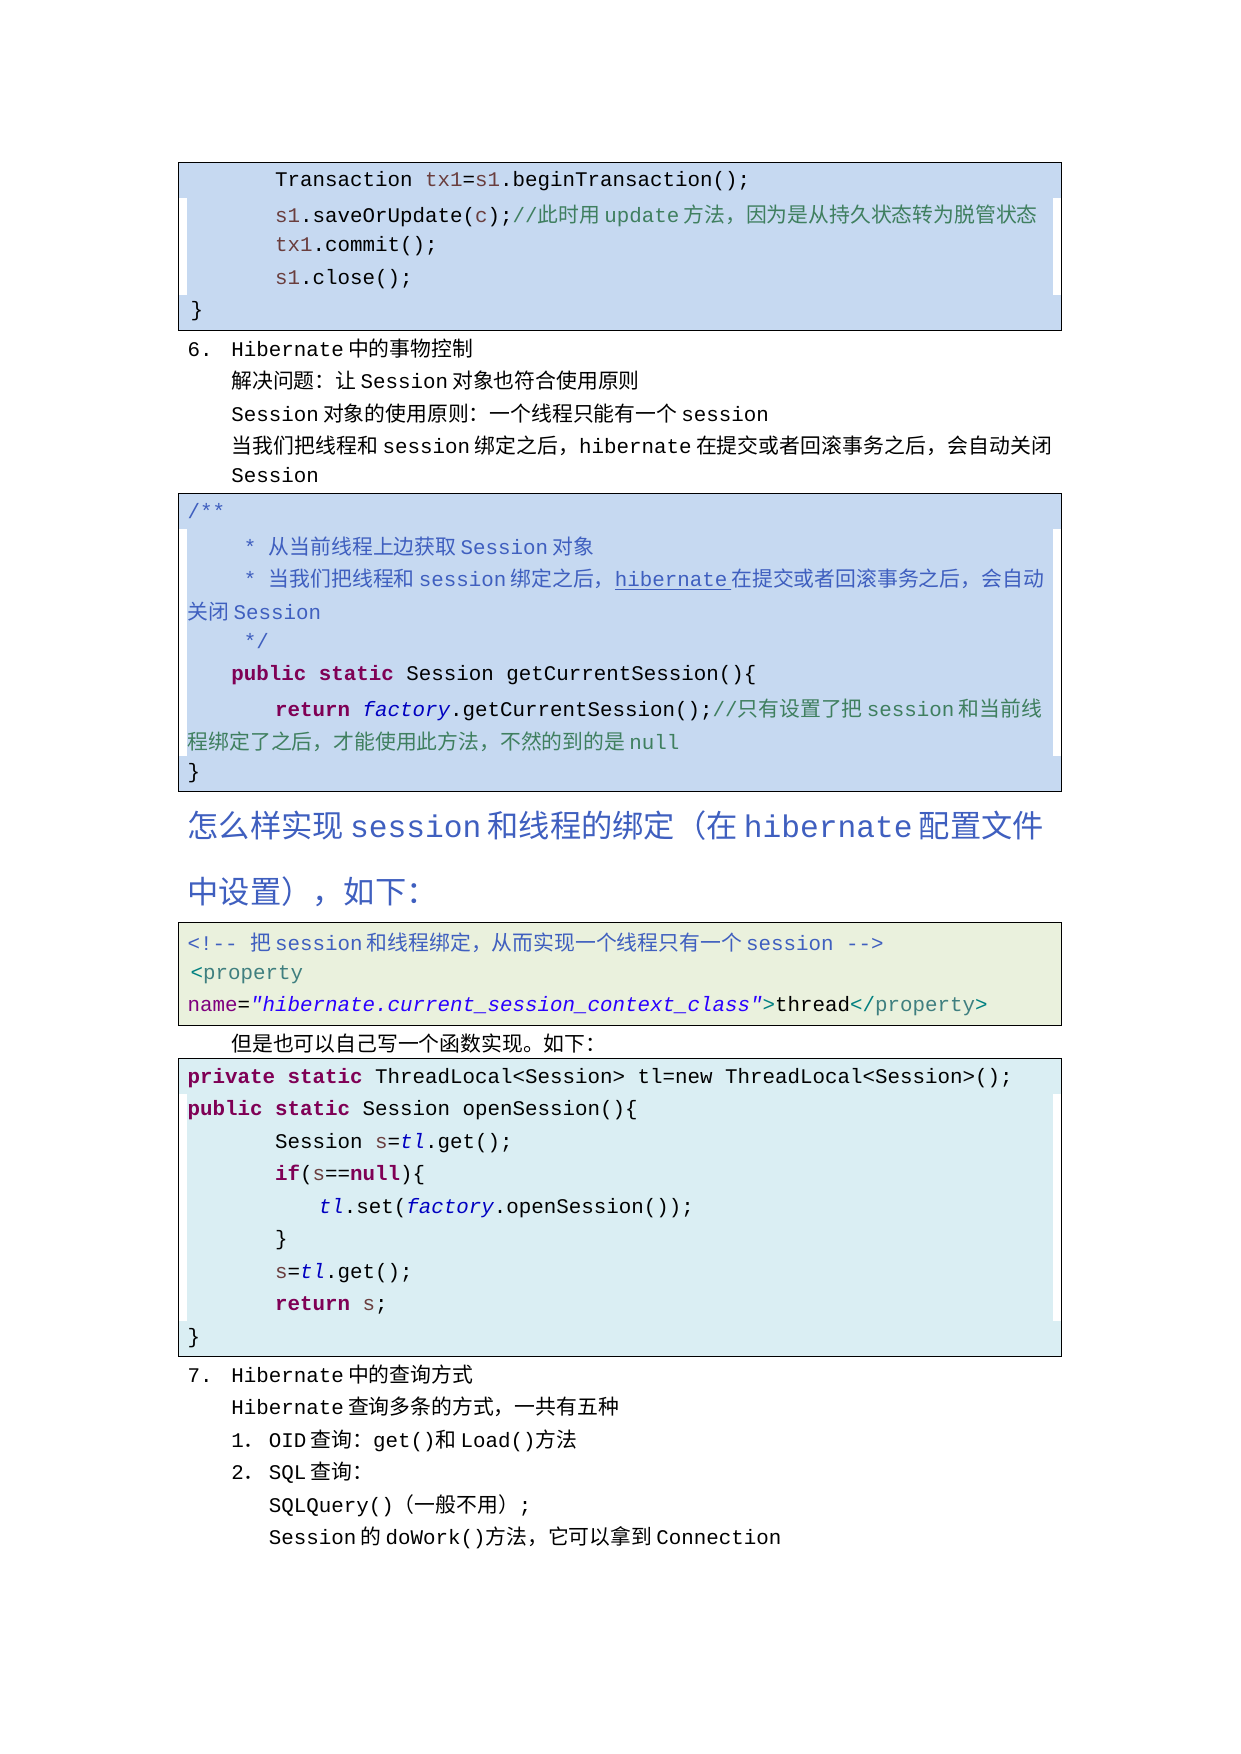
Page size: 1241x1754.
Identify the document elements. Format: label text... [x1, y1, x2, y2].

text */ [187, 626, 1053, 659]
text * 当我们把线程和session绑定之后，hibernate在提交或者回滚事务之后，会自动关闭Session [187, 561, 1053, 626]
text } [187, 1224, 1053, 1256]
text if(s==null){ [187, 1159, 1053, 1191]
text } [179, 292, 1061, 330]
list Session的doWork()方法，它可以拿到Connection [269, 1519, 1053, 1552]
text Session s=tl.get(); [187, 1126, 1053, 1159]
list OID查询：get()和Load()方法 [231, 1422, 1053, 1454]
text private static ThreadLocal<Session> tl=new ThreadLocal<Session>(); [179, 1059, 1061, 1094]
text <!-- 把session和线程绑定，从而实现一个线程只有一个session --> [179, 923, 1061, 954]
text s1.saveOrUpdate(c);//此时用update方法，因为是从持久状态转为脱管状态 [187, 198, 1053, 230]
text tl.set(factory.openSession()); [187, 1191, 1053, 1224]
list Hibernate中的事物控制 [187, 331, 1053, 363]
text /** [179, 494, 1061, 529]
text * 从当前线程上边获取Session对象 [187, 529, 1053, 561]
text 怎么样实现session和线程的绑定（在hibernate配置文件中设置），如下： [187, 792, 1053, 922]
list 解决问题：让Session对象也符合使用原则 [231, 363, 1053, 396]
text Transaction tx1=s1.beginTransaction(); [179, 163, 1061, 198]
text s1.close(); [187, 263, 1053, 292]
list SQL查询： [231, 1454, 1053, 1487]
text tx1.commit(); [187, 230, 1053, 263]
list Hibernate中的查询方式 [187, 1357, 1053, 1389]
text <property name="hibernate.current_session_context_class">thread</property> [179, 954, 1061, 1025]
list Session对象的使用原则：一个线程只能有一个session [231, 396, 1053, 428]
text return factory.getCurrentSession();//只有设置了把session和当前线程绑定了之后，才能使用此方法，不然的到的是null [187, 691, 1053, 753]
text } [179, 753, 1061, 791]
text return s; [187, 1289, 1053, 1318]
list 但是也可以自己写一个函数实现。如下： [231, 1026, 1053, 1058]
list Hibernate查询多条的方式，一共有五种 [231, 1389, 1053, 1422]
text public static Session openSession(){ [187, 1094, 1053, 1126]
list 当我们把线程和session绑定之后，hibernate在提交或者回滚事务之后，会自动关闭Session [231, 428, 1053, 493]
text s=tl.get(); [187, 1256, 1053, 1289]
text public static Session getCurrentSession(){ [187, 659, 1053, 691]
text } [179, 1318, 1061, 1356]
list SQLQuery()（一般不用）; [269, 1487, 1053, 1519]
